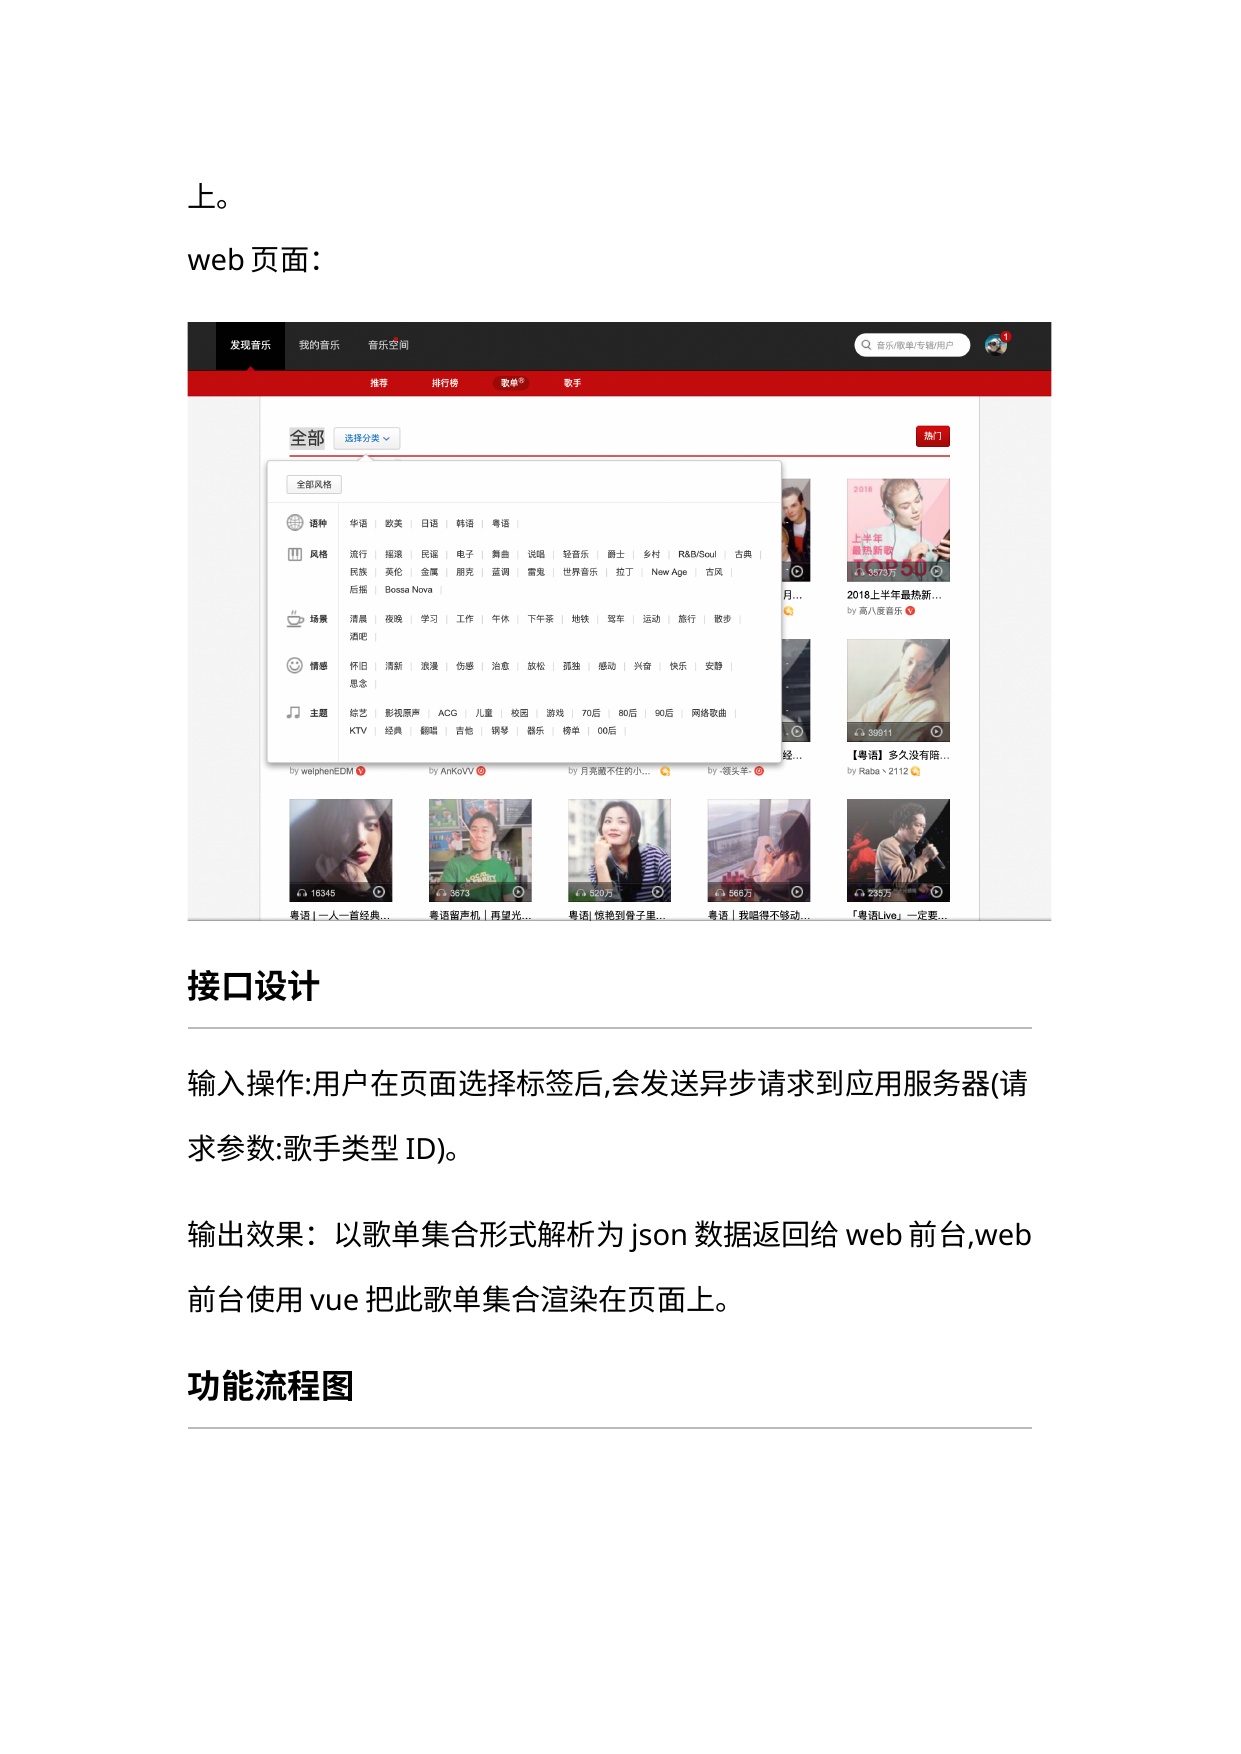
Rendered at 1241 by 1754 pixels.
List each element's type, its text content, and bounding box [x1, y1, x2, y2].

text 输出效果：以歌单集合形式解析为json数据返回给web前台,web前台使用vue把此歌单集合渲染在页面上。 [187, 1200, 1053, 1330]
subtitle 功能流程图 [187, 1351, 1032, 1429]
picture [187, 322, 1052, 921]
subtitle 接口设计 [187, 951, 1032, 1029]
text web页面： [187, 227, 1053, 292]
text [187, 162, 1053, 227]
text 输入操作:用户在页面选择标签后,会发送异步请求到应用服务器(请求参数:歌手类型ID)。 [187, 1049, 1053, 1179]
